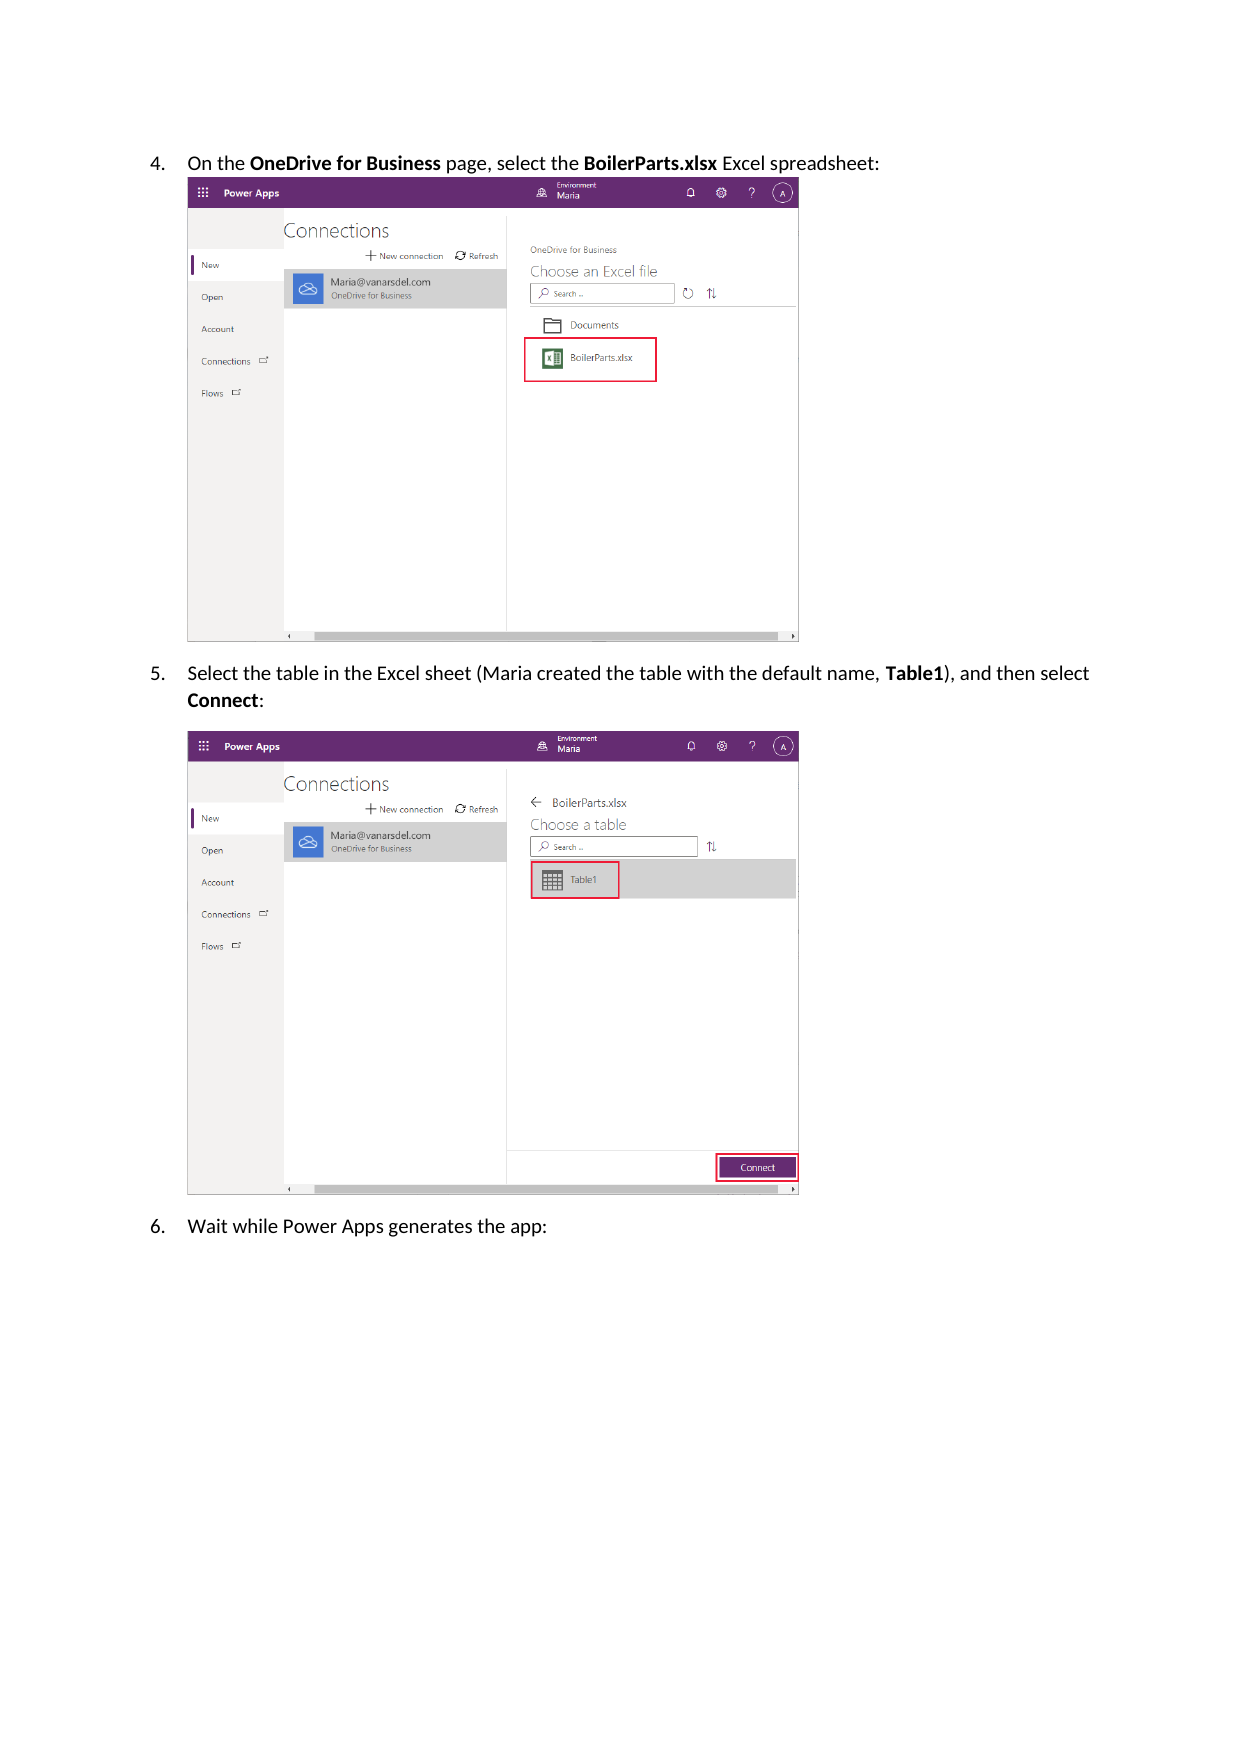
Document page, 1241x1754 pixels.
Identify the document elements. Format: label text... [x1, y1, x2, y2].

picture [187, 177, 799, 642]
picture [187, 731, 799, 1195]
list Select the table in the Excel sheet (Maria created the table with the default name, Table1), and then select Connect: [150, 660, 1090, 713]
list Wait while Power Apps generates the app: [150, 1213, 1090, 1239]
